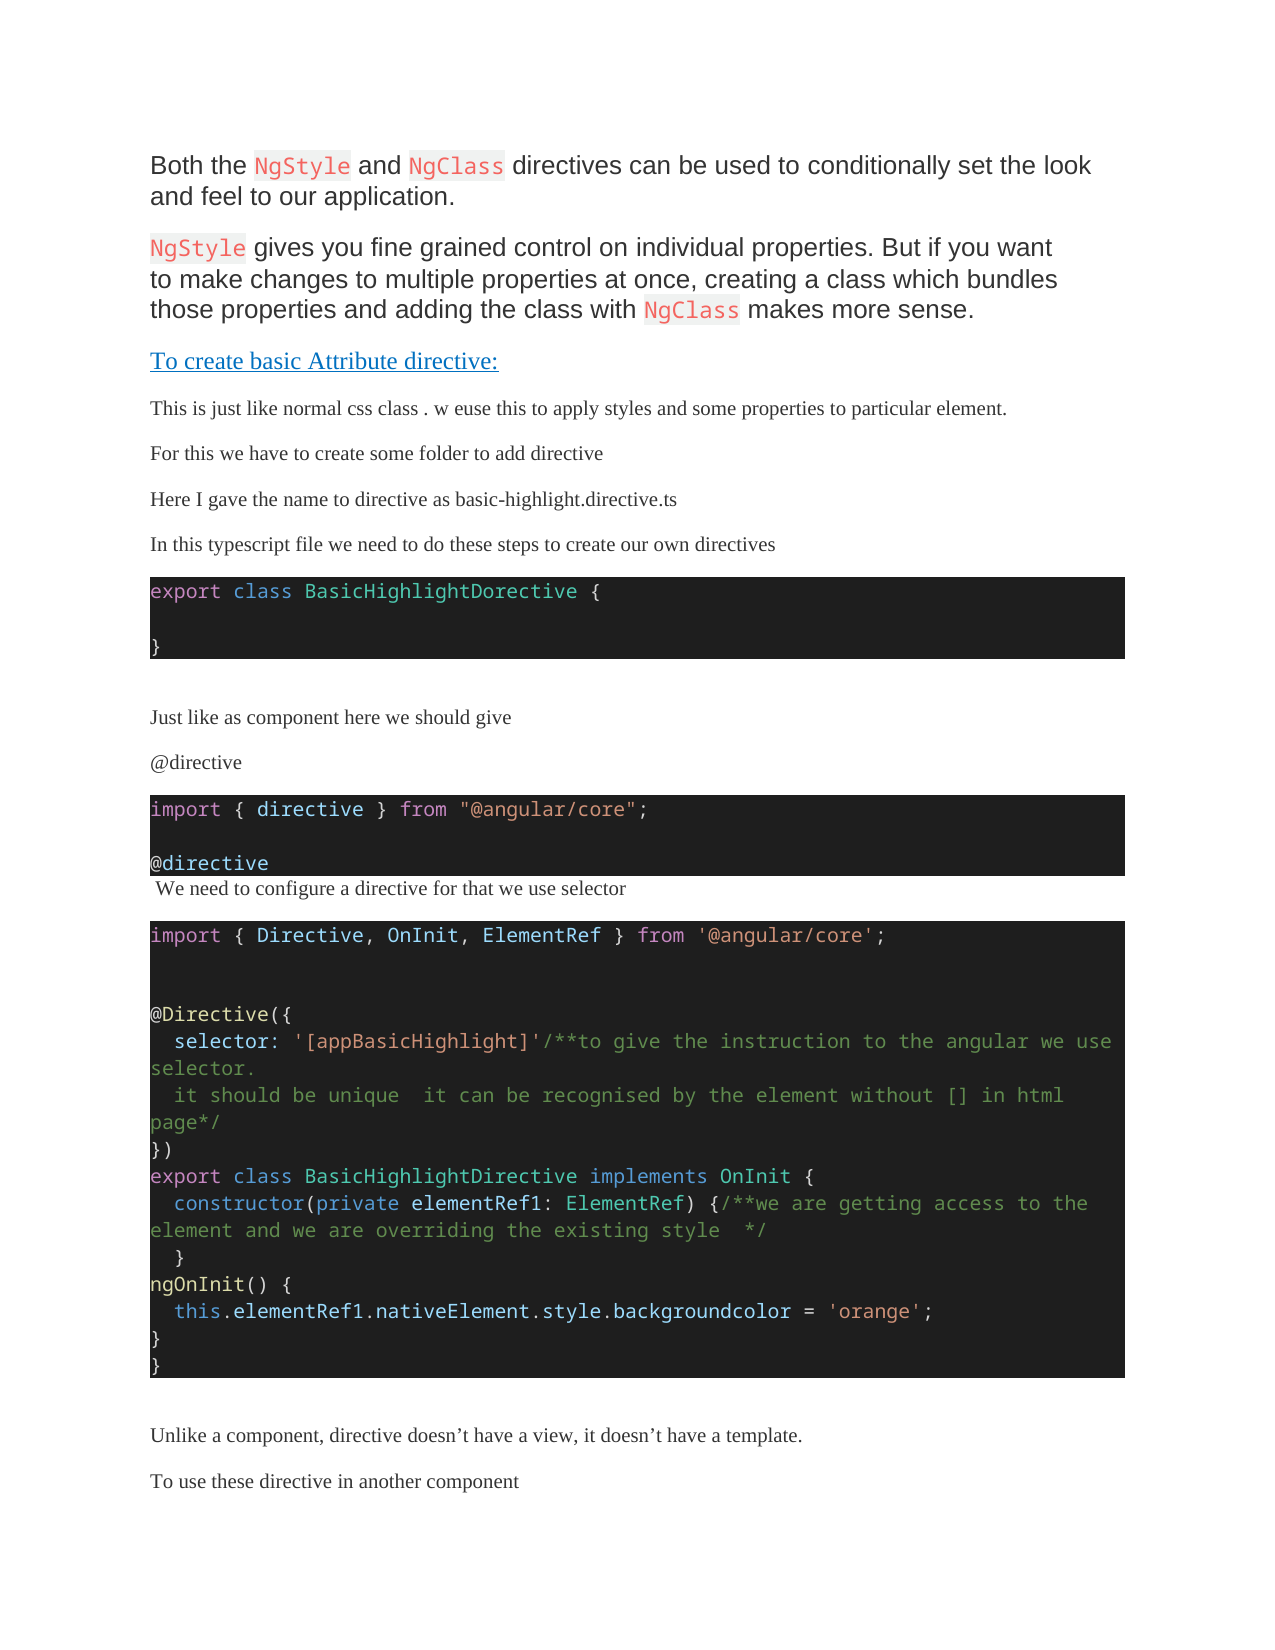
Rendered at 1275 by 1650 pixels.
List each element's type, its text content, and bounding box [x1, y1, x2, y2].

text export class BasicHighlightDirective implements OnInit { [150, 1162, 1125, 1189]
text To create basic Attribute directive: [150, 346, 1125, 375]
text NgStyle gives you fine grained control on individual properties. But if you want to make changes to multiple properties at once, creating a class which bundles those properties and adding the class with NgClass makes more sense. [150, 232, 1125, 325]
text import { directive } from "@angular/core"; [150, 795, 1125, 822]
text export class BasicHighlightDorective { [150, 577, 1125, 604]
text ngOnInit() { [150, 1270, 1125, 1297]
text To use these directive in another component [150, 1469, 1125, 1493]
text constructor(private elementRef1: ElementRef) {/**we are getting access to the element and we are overriding the existing style */ [150, 1189, 1125, 1243]
text In this typescript file we need to do these steps to create our own directives [150, 532, 1125, 556]
text import { Directive, OnInit, ElementRef } from '@angular/core'; [150, 921, 1125, 948]
text } [150, 1351, 1125, 1378]
text } [150, 1243, 1125, 1270]
text selector: '[appBasicHighlight]'/**to give the instruction to the angular we use selector. [150, 1027, 1125, 1081]
text We need to configure a directive for that we use selector [150, 876, 1125, 900]
text }) [150, 1135, 1125, 1162]
text Unlike a component, directive doesn’t have a view, it doesn’t have a template. [150, 1423, 1125, 1447]
text Both the NgStyle and NgClass directives can be used to conditionally set the look and feel to our application. [150, 150, 1125, 211]
text @directive [150, 750, 1125, 774]
text } [150, 1324, 1125, 1351]
text Here I gave the name to directive as basic-highlight.directive.ts [150, 487, 1125, 511]
text this.elementRef1.nativeElement.style.backgroundcolor = 'orange'; [150, 1297, 1125, 1324]
text it should be unique it can be recognised by the element without [] in html page*/ [150, 1081, 1125, 1135]
text @Directive({ [150, 1000, 1125, 1027]
text For this we have to create some folder to add directive [150, 441, 1125, 465]
text This is just like normal css class . w euse this to apply styles and some properties to particular element. [150, 396, 1125, 420]
text Just like as component here we should give [150, 704, 1125, 729]
text } [150, 632, 1125, 659]
text @directive [150, 849, 1125, 876]
